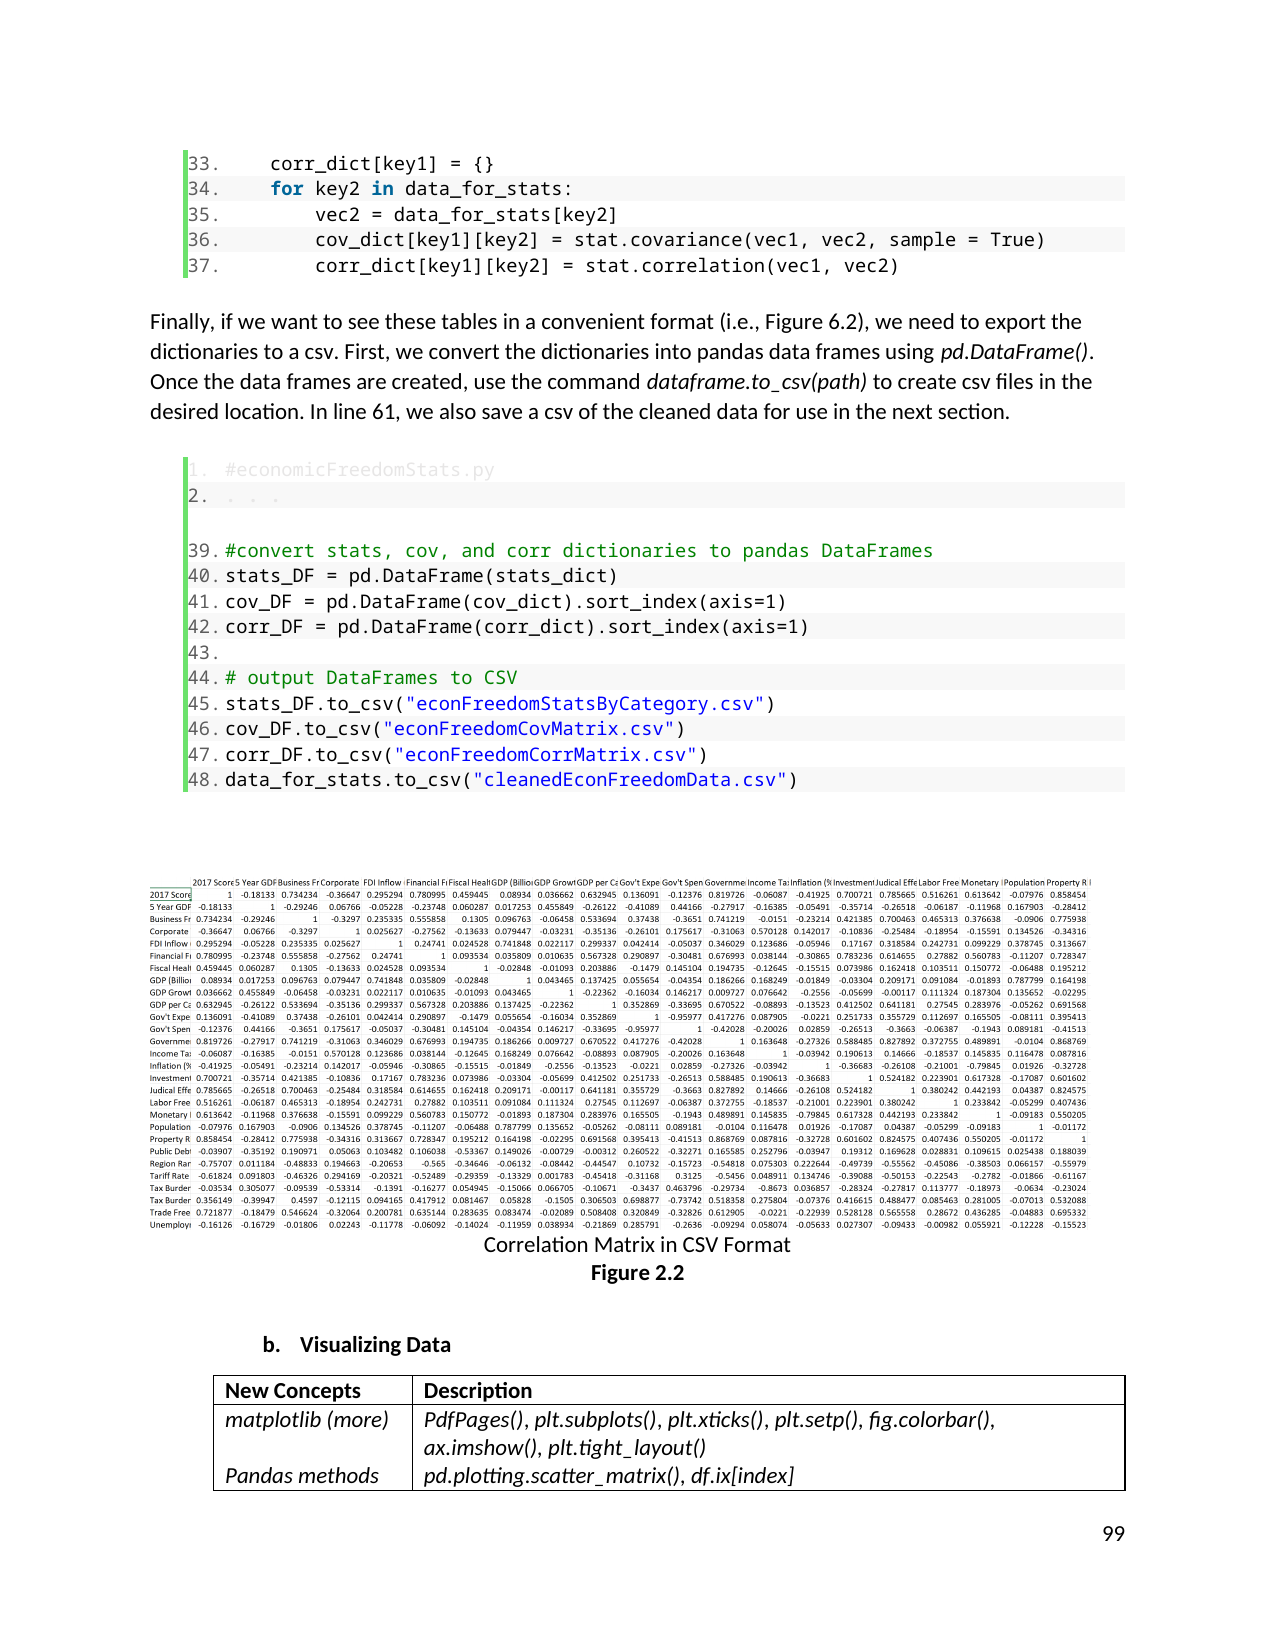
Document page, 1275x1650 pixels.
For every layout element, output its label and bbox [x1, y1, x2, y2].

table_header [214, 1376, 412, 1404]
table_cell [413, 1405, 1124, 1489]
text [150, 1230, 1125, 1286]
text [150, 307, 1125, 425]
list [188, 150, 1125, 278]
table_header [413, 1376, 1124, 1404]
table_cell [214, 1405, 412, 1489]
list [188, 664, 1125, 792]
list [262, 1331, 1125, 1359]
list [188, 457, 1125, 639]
picture [150, 877, 1091, 1230]
